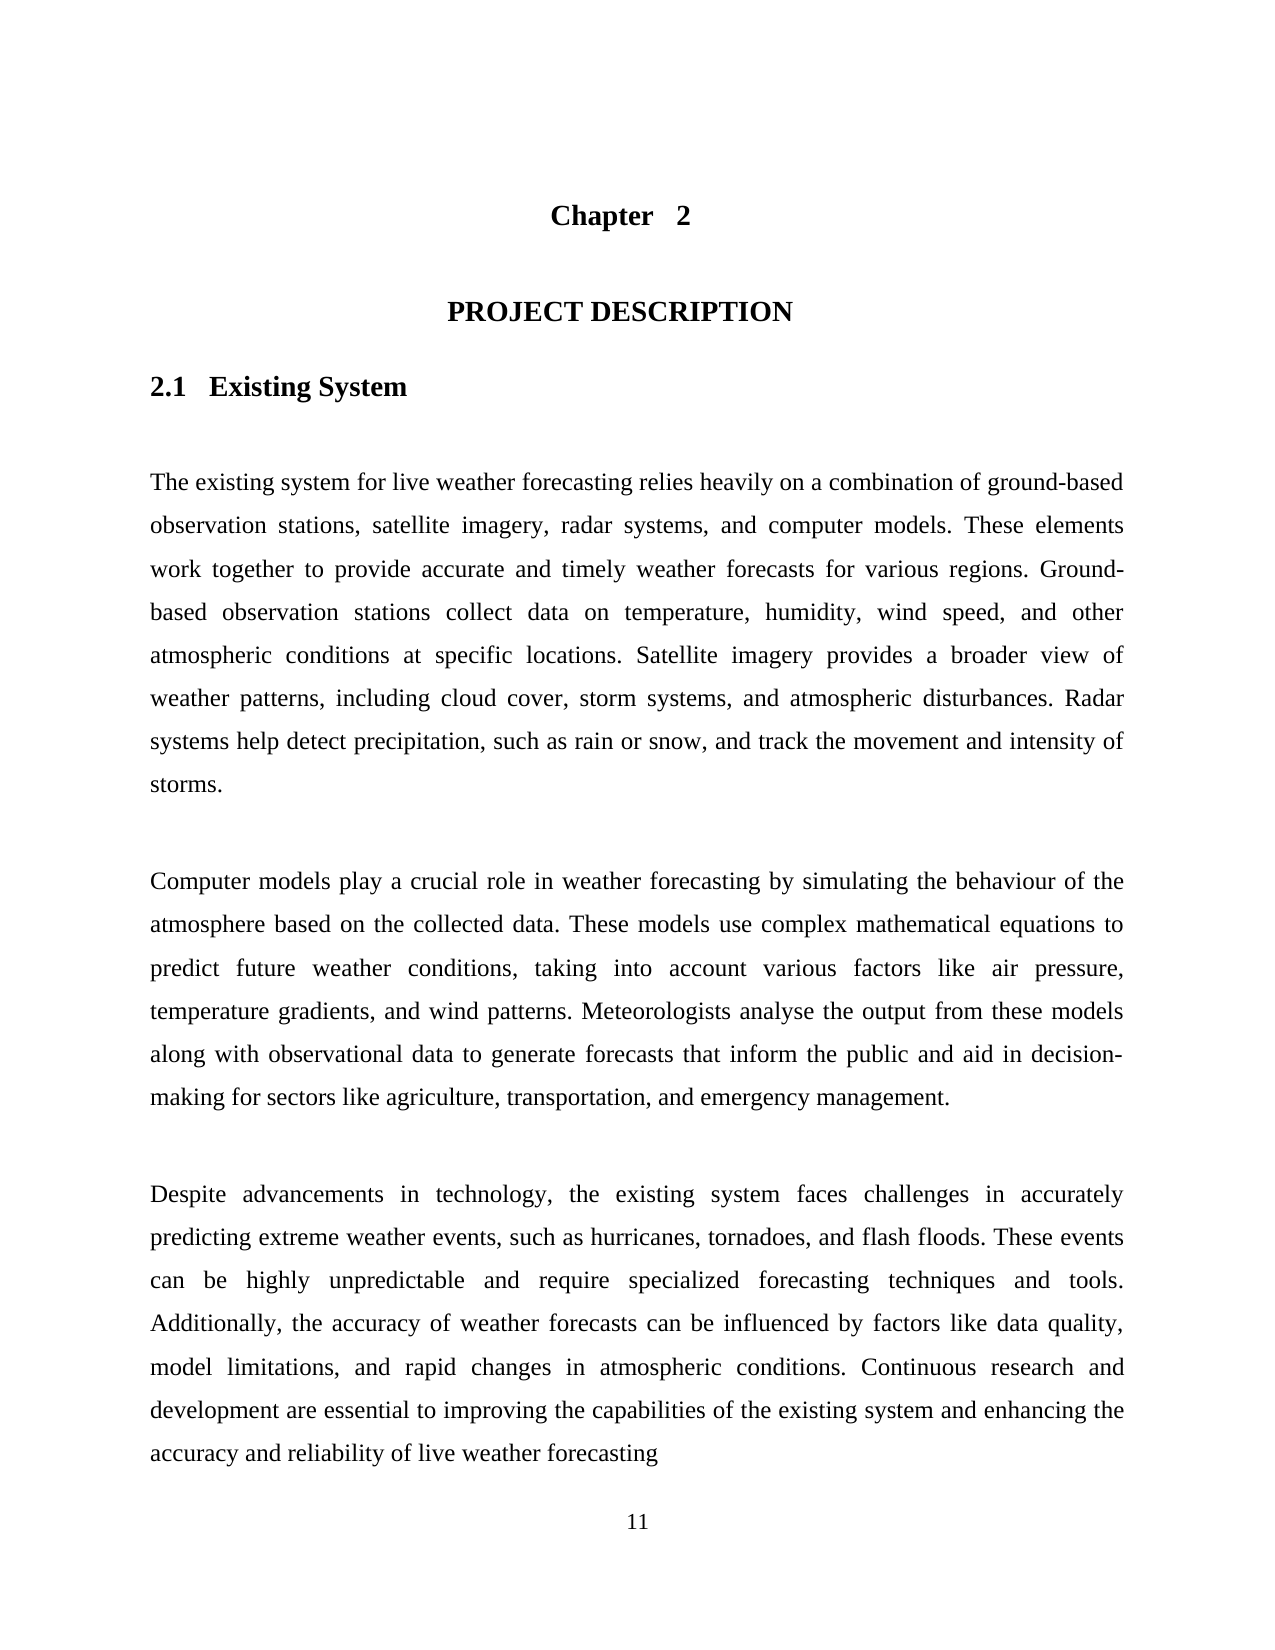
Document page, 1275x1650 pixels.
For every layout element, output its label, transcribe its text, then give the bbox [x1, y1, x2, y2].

text Computer models play a crucial role in weather forecasting by simulating the behaviour of the atmosphere based on the collected data. These models use complex mathematical equations to predict future weather conditions, taking into account various factors like air pressure, temperature gradients, and wind patterns. Meteorologists analyse the output from these models along with observational data to generate forecasts that inform the public and aid in decision-making for sectors like agriculture, transportation, and emergency management. [150, 866, 1125, 1111]
text The existing system for live weather forecasting relies heavily on a combination of ground-based observation stations, satellite imagery, radar systems, and computer models. These elements work together to provide accurate and timely weather forecasts for various regions. Ground-based observation stations collect data on temperature, humidity, wind speed, and other atmospheric conditions at specific locations. Satellite imagery provides a broader view of weather patterns, including cloud cover, storm systems, and atmospheric disturbances. Radar systems help detect precipitation, such as rain or snow, and track the movement and intensity of storms. [150, 467, 1125, 798]
subtitle Existing System [150, 369, 1275, 402]
subtitle Chapter 2 [447, 198, 828, 232]
text Despite advancements in technology, the existing system faces challenges in accurately predicting extreme weather events, such as hurricanes, tornadoes, and flash floods. These events can be highly unpredictable and require specialized forecasting techniques and tools. Additionally, the accuracy of weather forecasts can be influenced by factors like data quality, model limitations, and rapid changes in atmospheric conditions. Continuous research and development are essential to improving the capabilities of the existing system and enhancing the accuracy and reliability of live weather forecasting [150, 1179, 1125, 1467]
subtitle PROJECT DESCRIPTION [447, 294, 828, 328]
